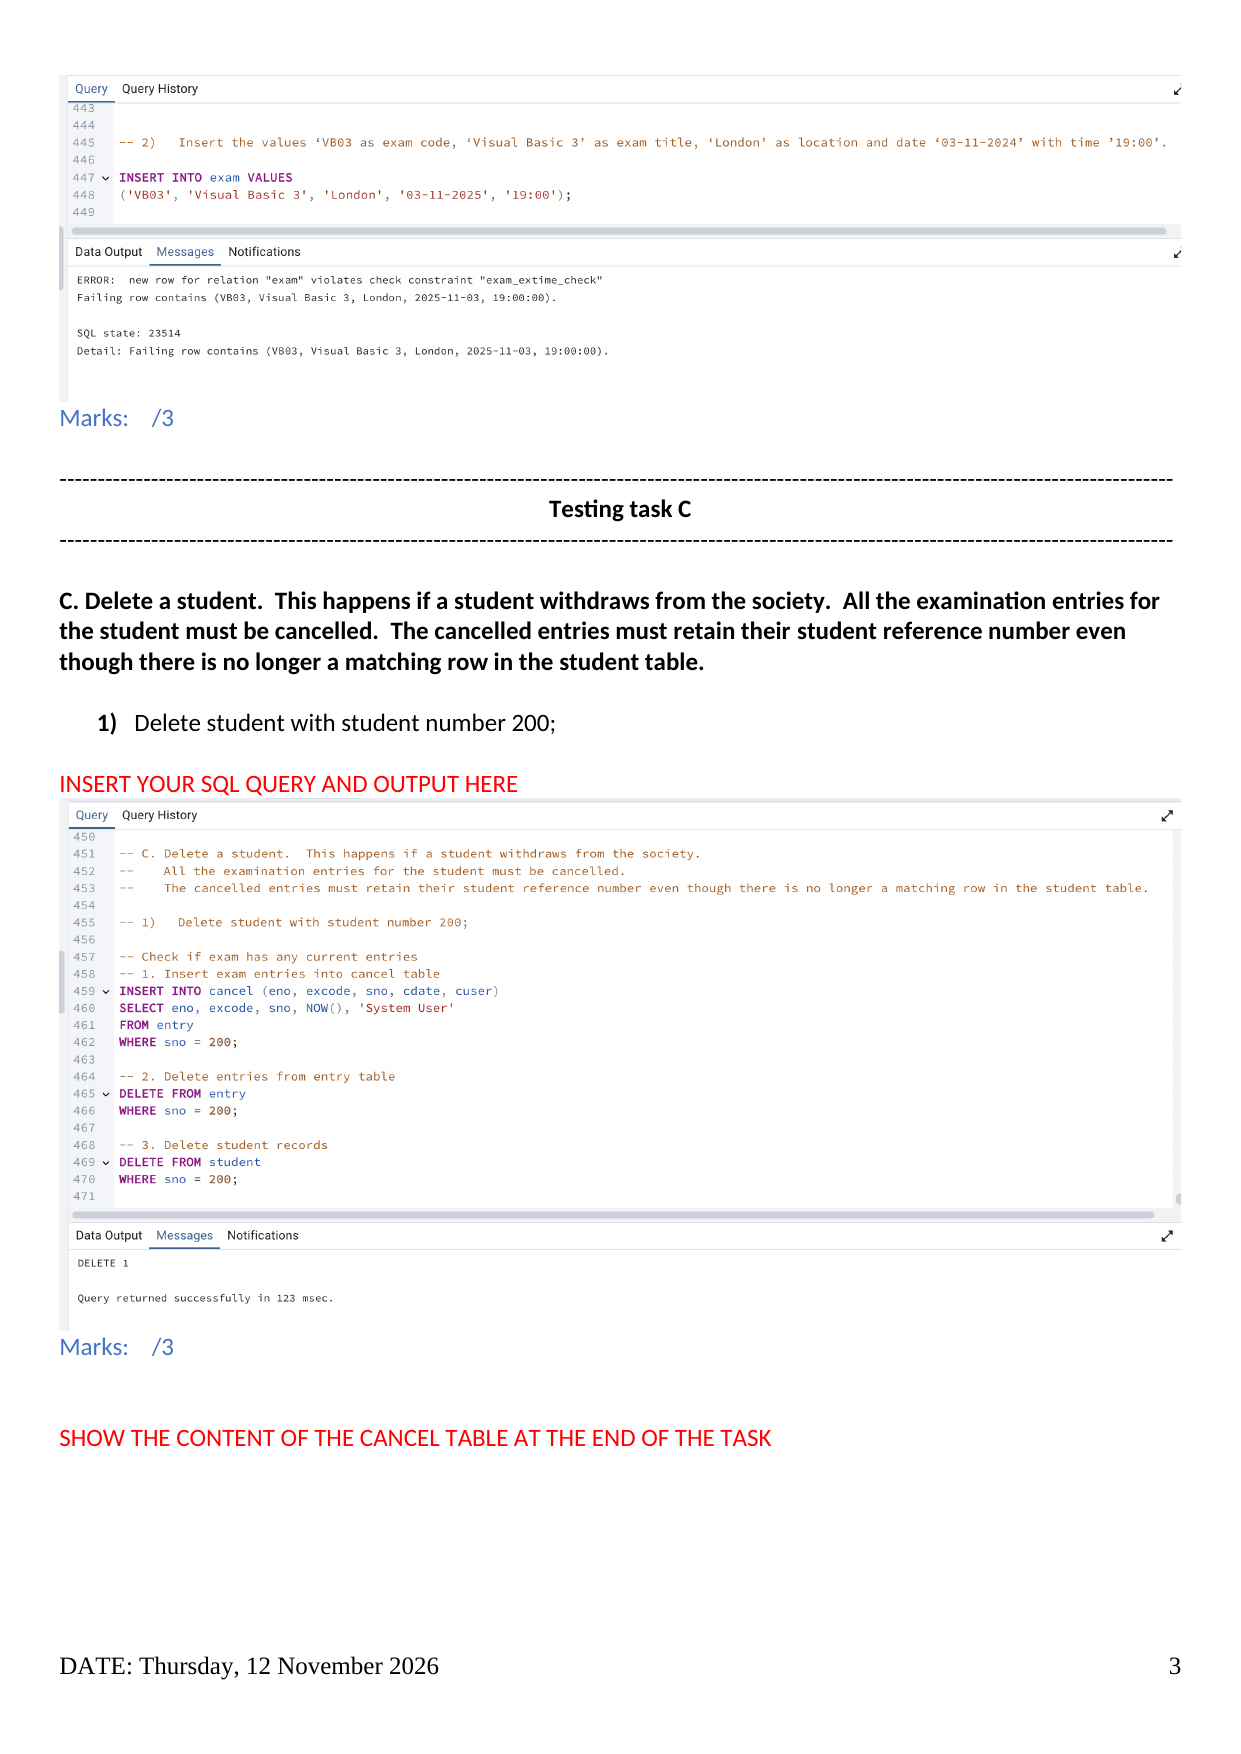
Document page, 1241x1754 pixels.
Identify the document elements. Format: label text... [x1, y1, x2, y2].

text INSERT YOUR SQL QUERY AND OUTPUT HERE [59, 768, 1181, 798]
list Delete student with student number 200; [97, 707, 1181, 737]
text Marks: /3 [59, 402, 1181, 432]
text C. Delete a student. This happens if a student withdraws from the society. All the examination entries for the student must be cancelled. The cancelled entries must retain their student reference number even though there is no longer a matching row in the student table. [59, 585, 1181, 676]
text SHOW THE CONTENT OF THE CANCEL TABLE AT THE END OF THE TASK [59, 1422, 1181, 1453]
picture [59, 75, 1182, 402]
text -------------------------------------------------------------------------------------------------------------------------------------------------- [59, 524, 1181, 554]
text -------------------------------------------------------------------------------------------------------------------------------------------------- [59, 463, 1181, 493]
picture [59, 798, 1182, 1331]
text Marks: /3 [59, 1331, 1181, 1361]
text Testing task C [59, 493, 1181, 524]
